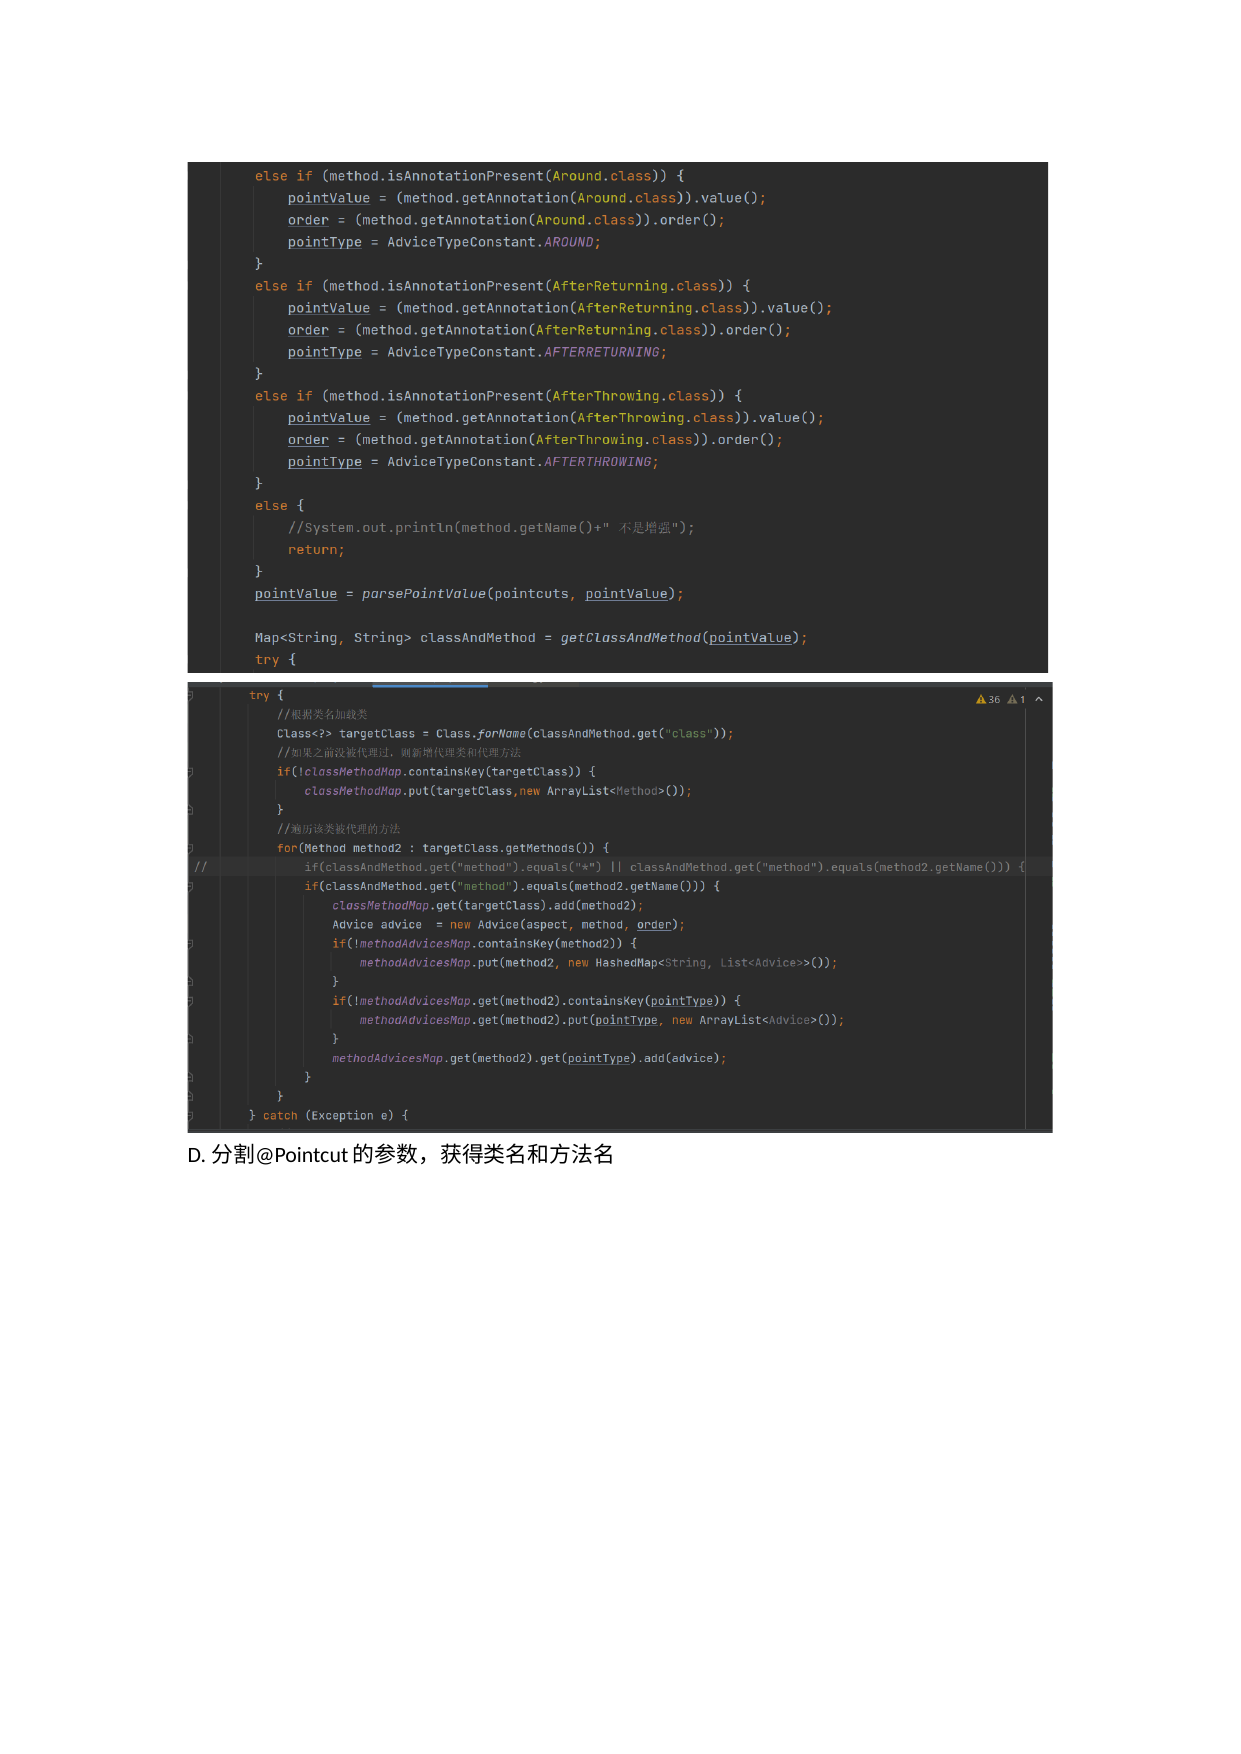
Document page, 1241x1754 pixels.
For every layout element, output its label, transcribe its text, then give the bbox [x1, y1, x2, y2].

picture [187, 162, 1049, 673]
text D. 分割@Pointcut的参数，获得类名和方法名 [187, 1137, 1053, 1169]
picture [187, 682, 1053, 1133]
